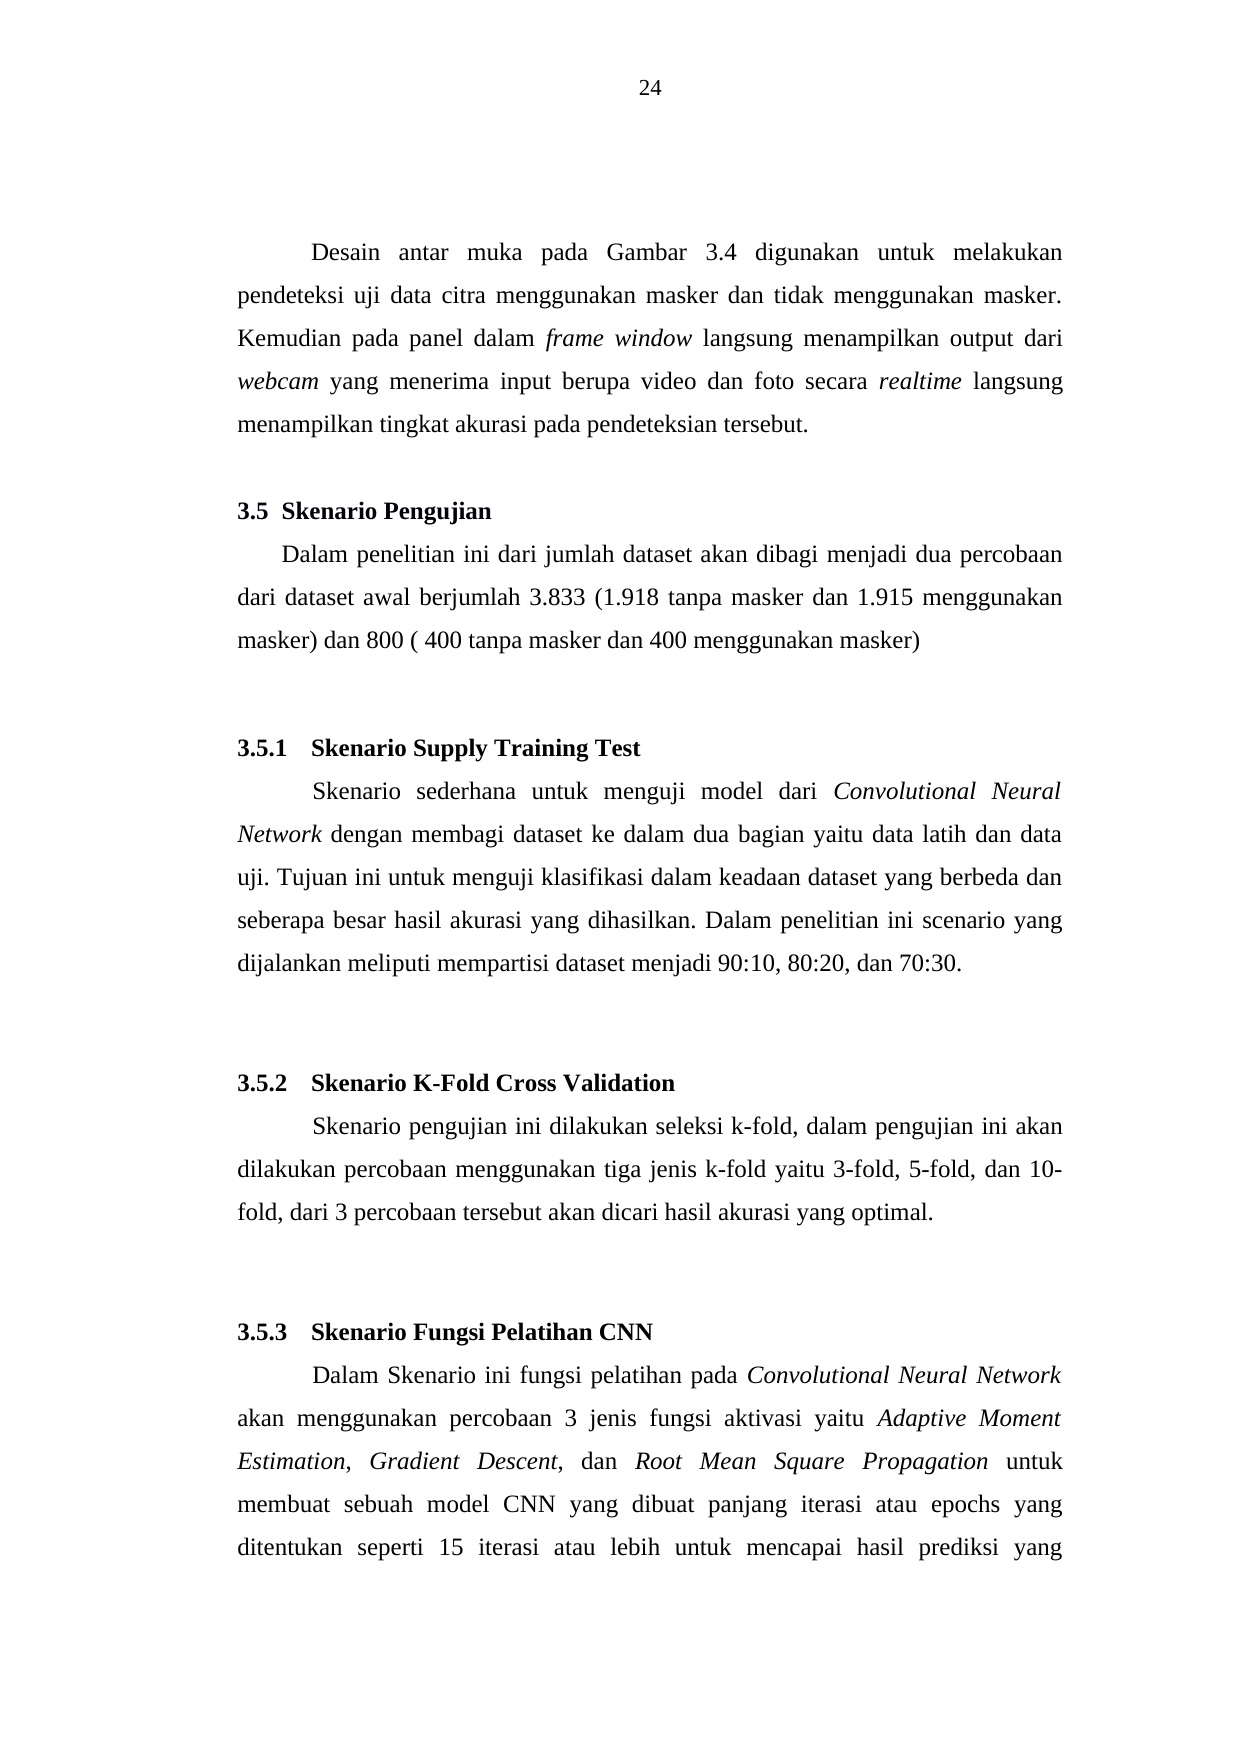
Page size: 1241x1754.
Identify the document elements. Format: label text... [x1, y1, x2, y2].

subtitle 3.5.3 Skenario Fungsi Pelatihan CNN [237, 1317, 1063, 1346]
subtitle 3.5 Skenario Pengujian [237, 496, 1063, 524]
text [237, 1360, 1063, 1561]
text Desain antar muka pada Gambar 3.4 digunakan untuk melakukan pendeteksi uji data citra menggunakan masker dan tidak menggunakan masker. Kemudian pada panel dalam frame window langsung menampilkan output dari webcam yang menerima input berupa video dan foto secara realtime langsung menampilkan tingkat akurasi pada pendeteksian tersebut. [237, 237, 1063, 438]
subtitle 3.5.2 Skenario K-Fold Cross Validation [237, 1068, 1063, 1097]
text Dalam penelitian ini dari jumlah dataset akan dibagi menjadi dua percobaan dari dataset awal berjumlah 3.833 (1.918 tanpa masker dan 1.915 menggunakan masker) dan 800 ( 400 tanpa masker dan 400 menggunakan masker) [237, 539, 1063, 654]
text Skenario sederhana untuk menguji model dari Convolutional Neural Network dengan membagi dataset ke dalam dua bagian yaitu data latih dan data uji. Tujuan ini untuk menguji klasifikasi dalam keadaan dataset yang berbeda dan seberapa besar hasil akurasi yang dihasilkan. Dalam penelitian ini scenario yang dijalankan meliputi mempartisi dataset menjadi 90:10, 80:20, dan 70:30. [237, 776, 1063, 977]
subtitle 3.5.1 Skenario Supply Training Test [237, 733, 1063, 761]
text Skenario pengujian ini dilakukan seleksi k-fold, dalam pengujian ini akan dilakukan percobaan menggunakan tiga jenis k-fold yaitu 3-fold, 5-fold, dan 10-fold, dari 3 percobaan tersebut akan dicari hasil akurasi yang optimal. [237, 1111, 1063, 1226]
